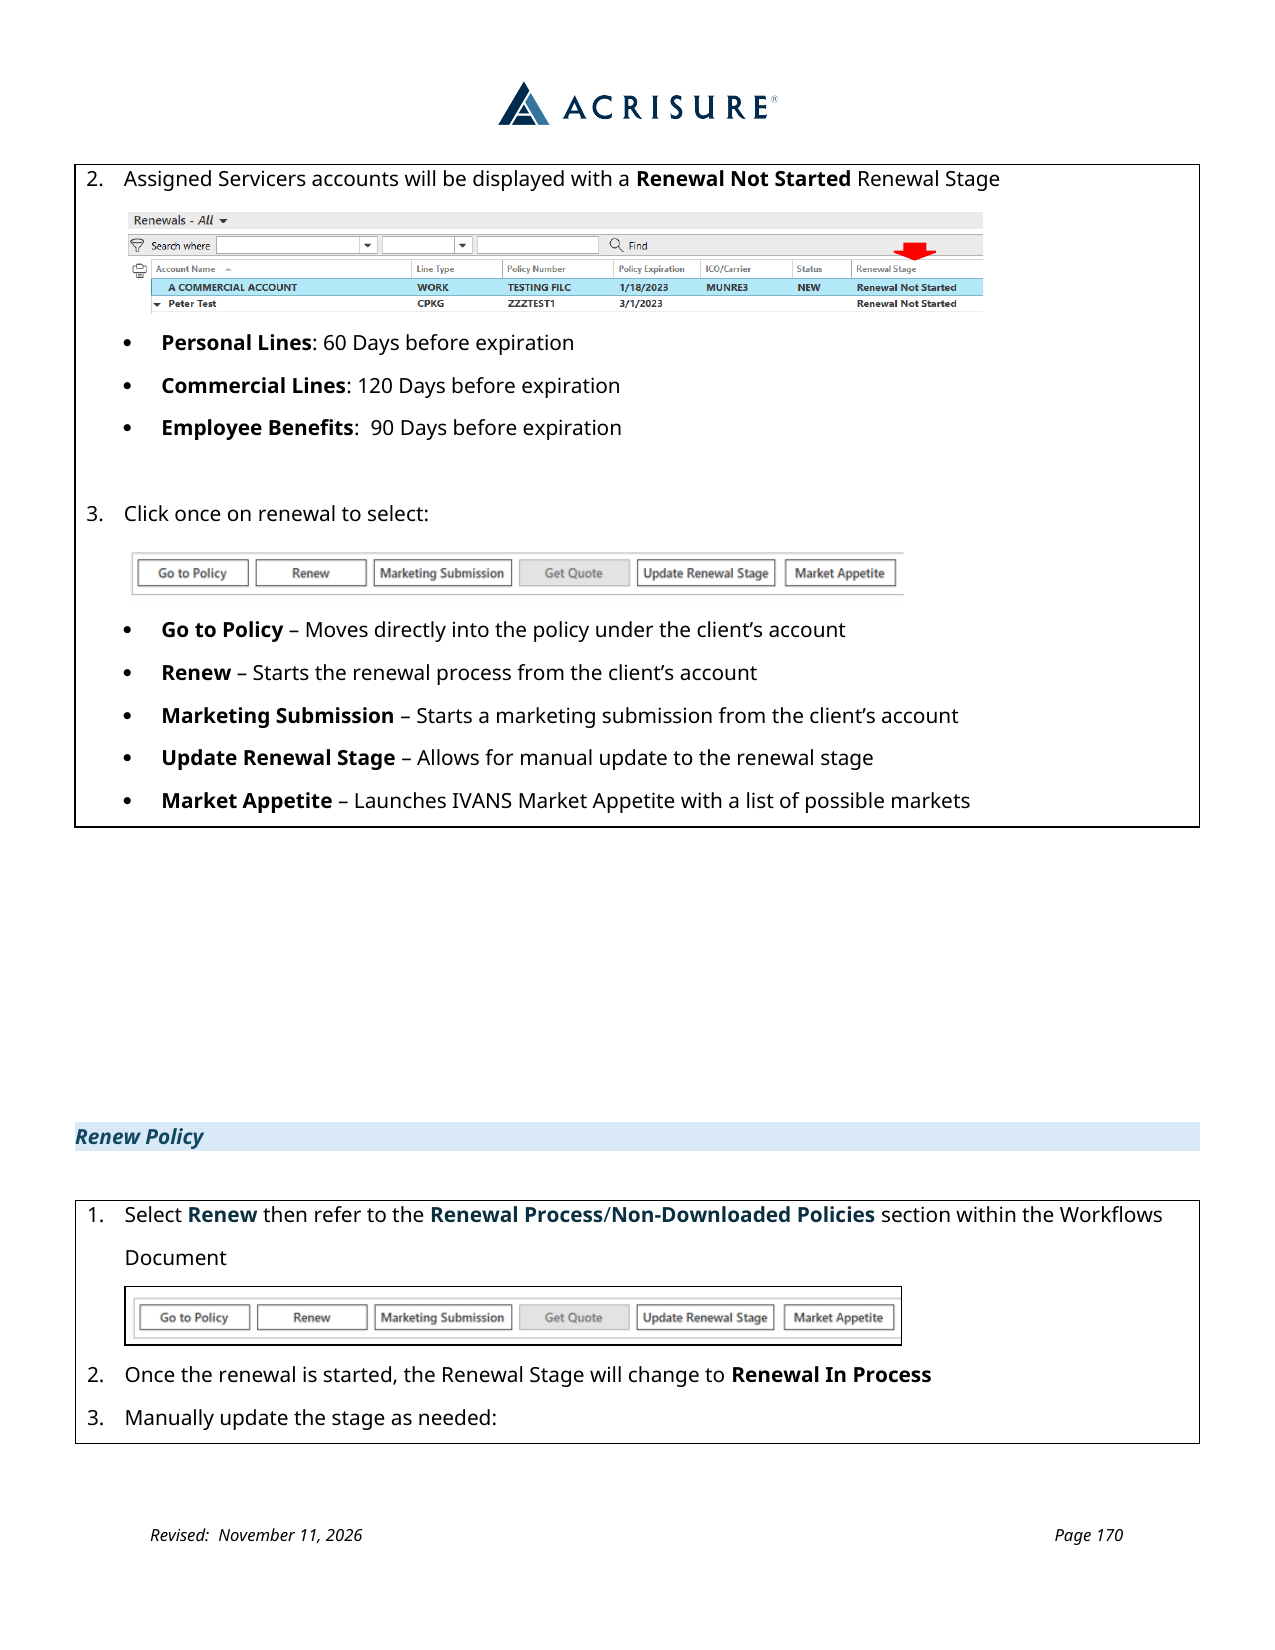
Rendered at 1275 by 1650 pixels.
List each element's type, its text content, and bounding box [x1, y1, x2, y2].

picture [496, 75, 779, 135]
picture [123, 207, 984, 314]
picture [126, 1287, 901, 1344]
picture [123, 541, 904, 602]
subtitle Renew Policy [75, 1122, 1200, 1151]
